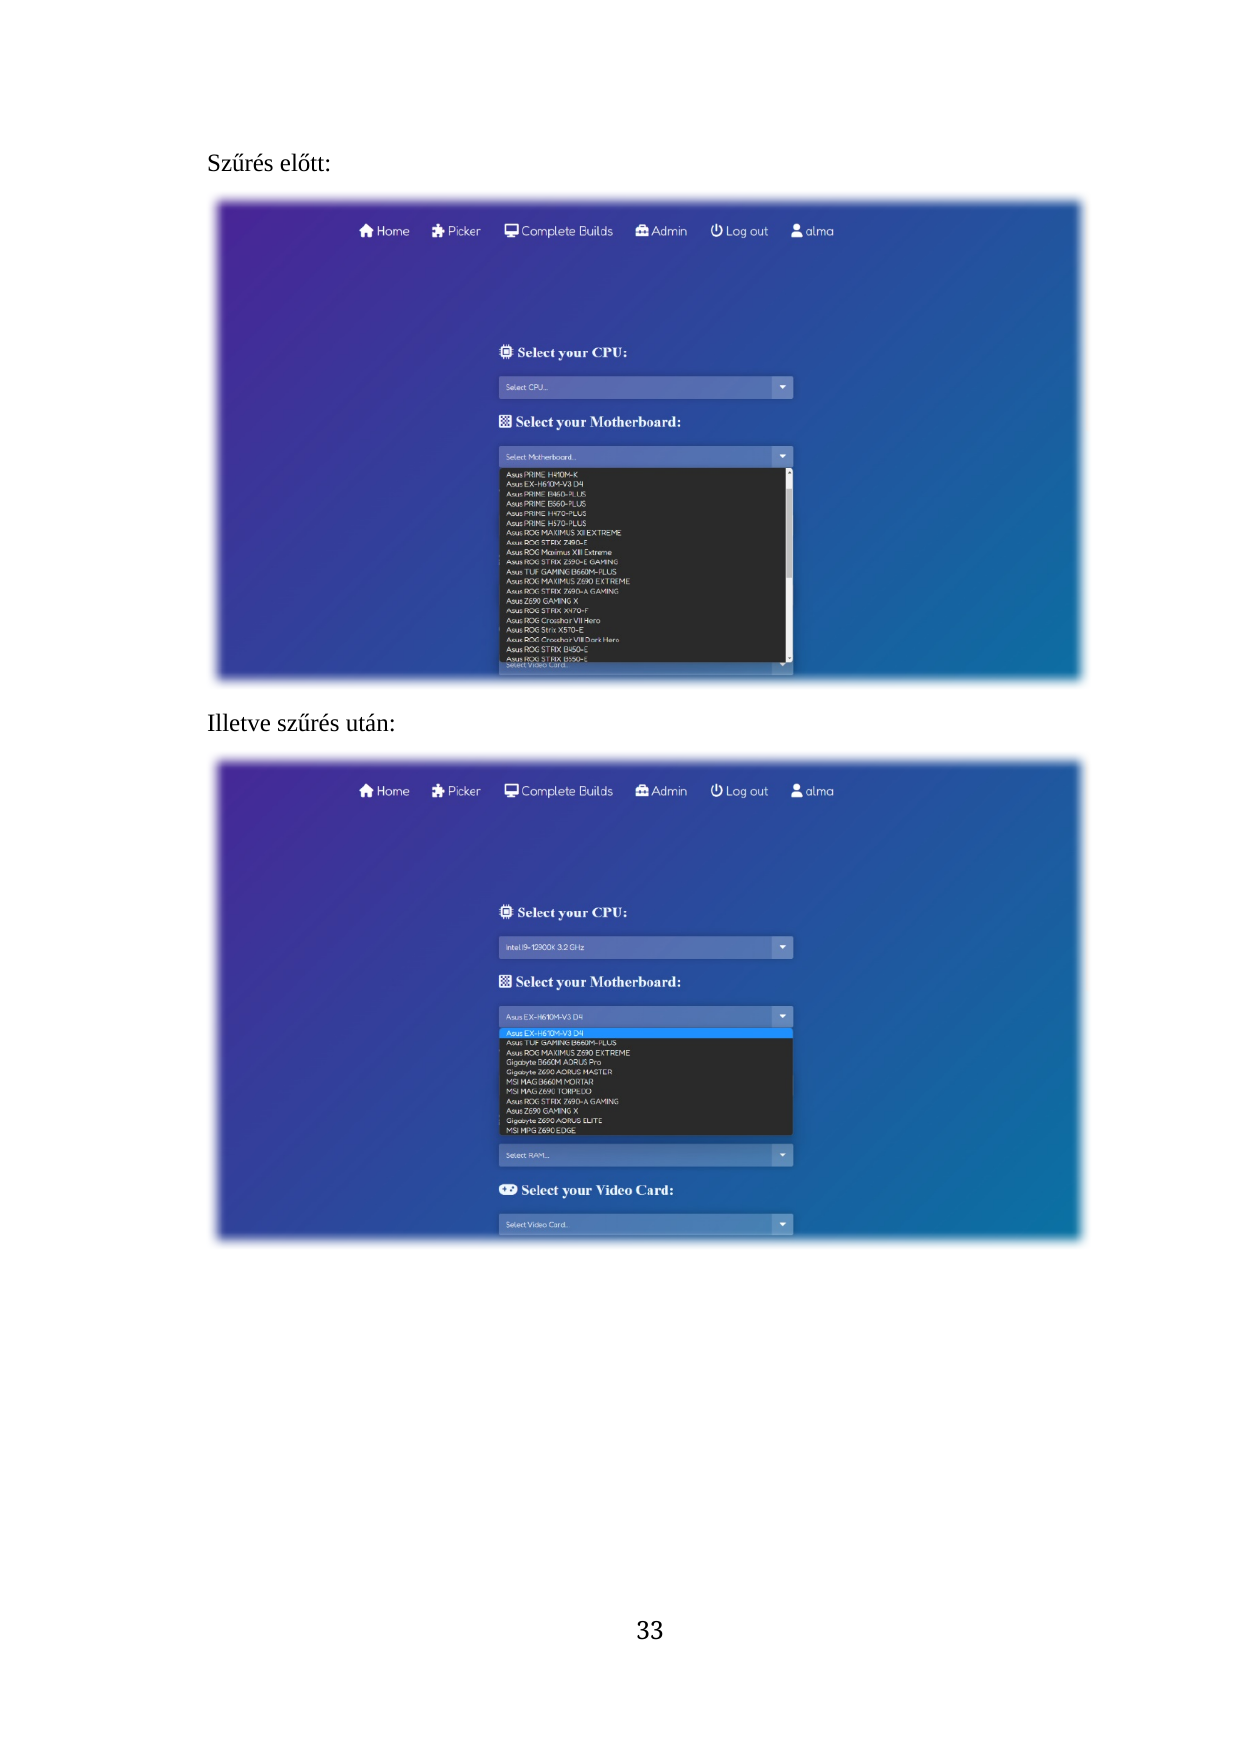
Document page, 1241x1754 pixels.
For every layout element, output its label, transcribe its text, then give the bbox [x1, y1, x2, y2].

text Szűrés előtt: [207, 148, 1092, 176]
text Illetve szűrés után: [207, 708, 1092, 737]
picture [223, 207, 1075, 673]
picture [223, 767, 1075, 1233]
